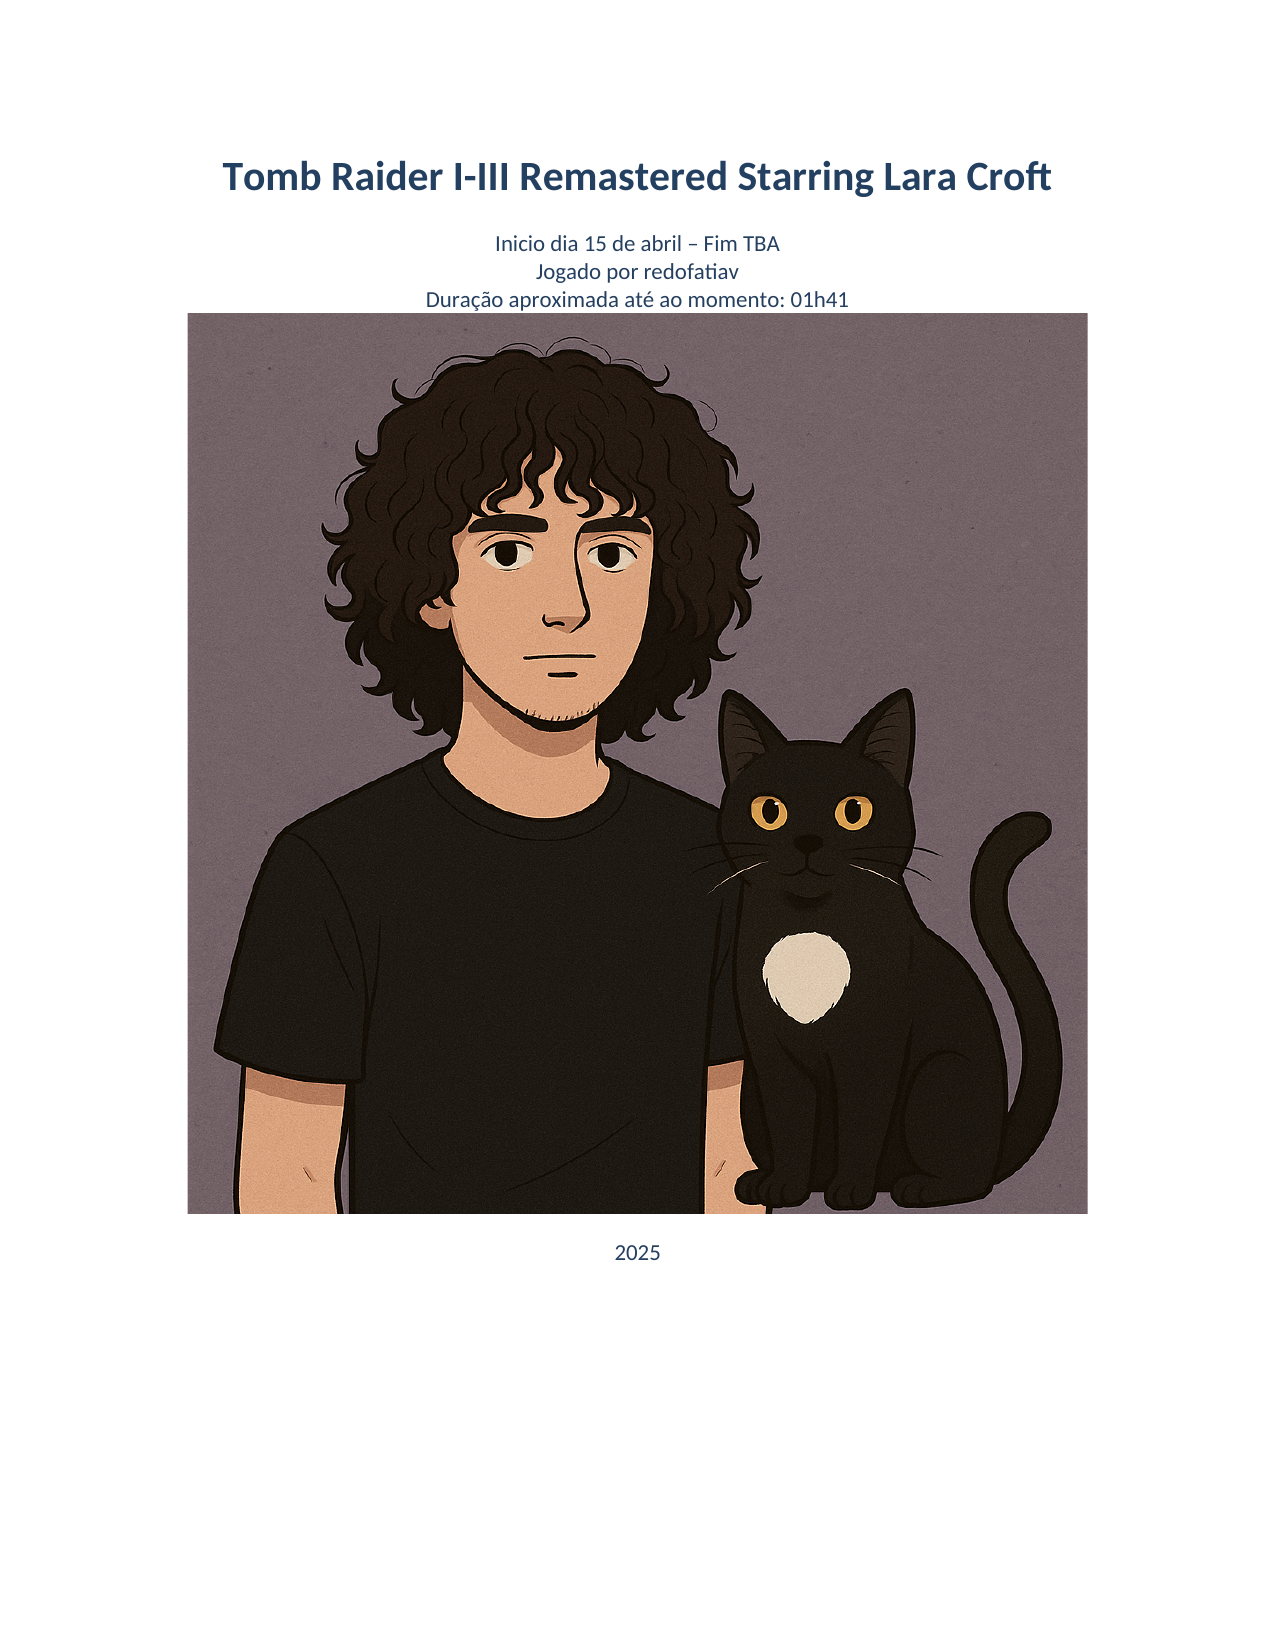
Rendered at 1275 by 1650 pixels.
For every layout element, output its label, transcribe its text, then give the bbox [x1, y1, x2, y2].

subtitle Jogado por redofatiav [187, 257, 1087, 285]
text Tomb Raider I-III Remastered Starring Lara Croft [187, 150, 1087, 201]
subtitle 2025 [187, 1238, 1087, 1266]
subtitle Inicio dia 15 de abril – Fim TBA [187, 229, 1087, 257]
subtitle Duração aproximada até ao momento: 01h41 [187, 285, 1087, 313]
picture [187, 313, 1088, 1214]
